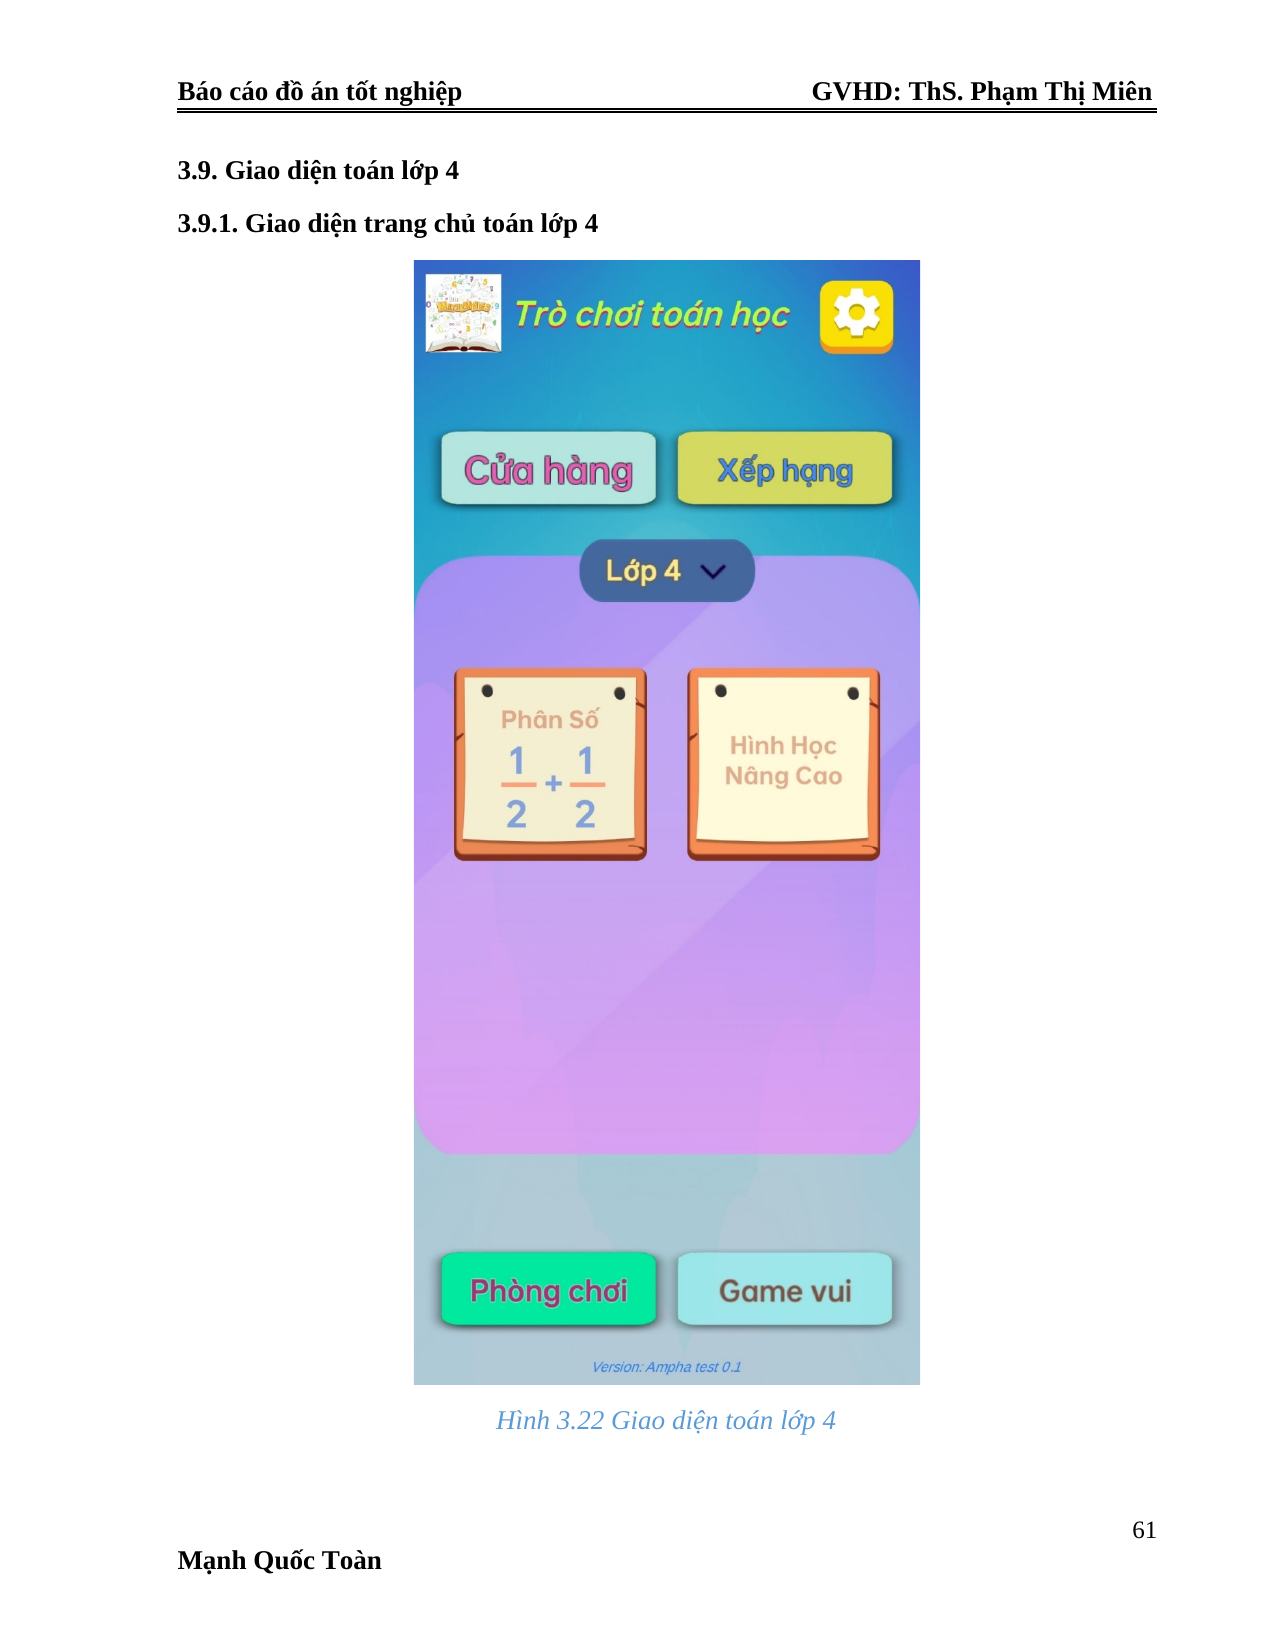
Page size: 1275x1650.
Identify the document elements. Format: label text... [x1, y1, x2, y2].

text Giao diện toán lớp 4 [177, 154, 1157, 185]
picture [413, 260, 921, 1385]
text Giao diện trang chủ toán lớp 4 [177, 207, 1157, 238]
text Hình 3.22 Giao diện toán lớp 4 [177, 1404, 1157, 1435]
